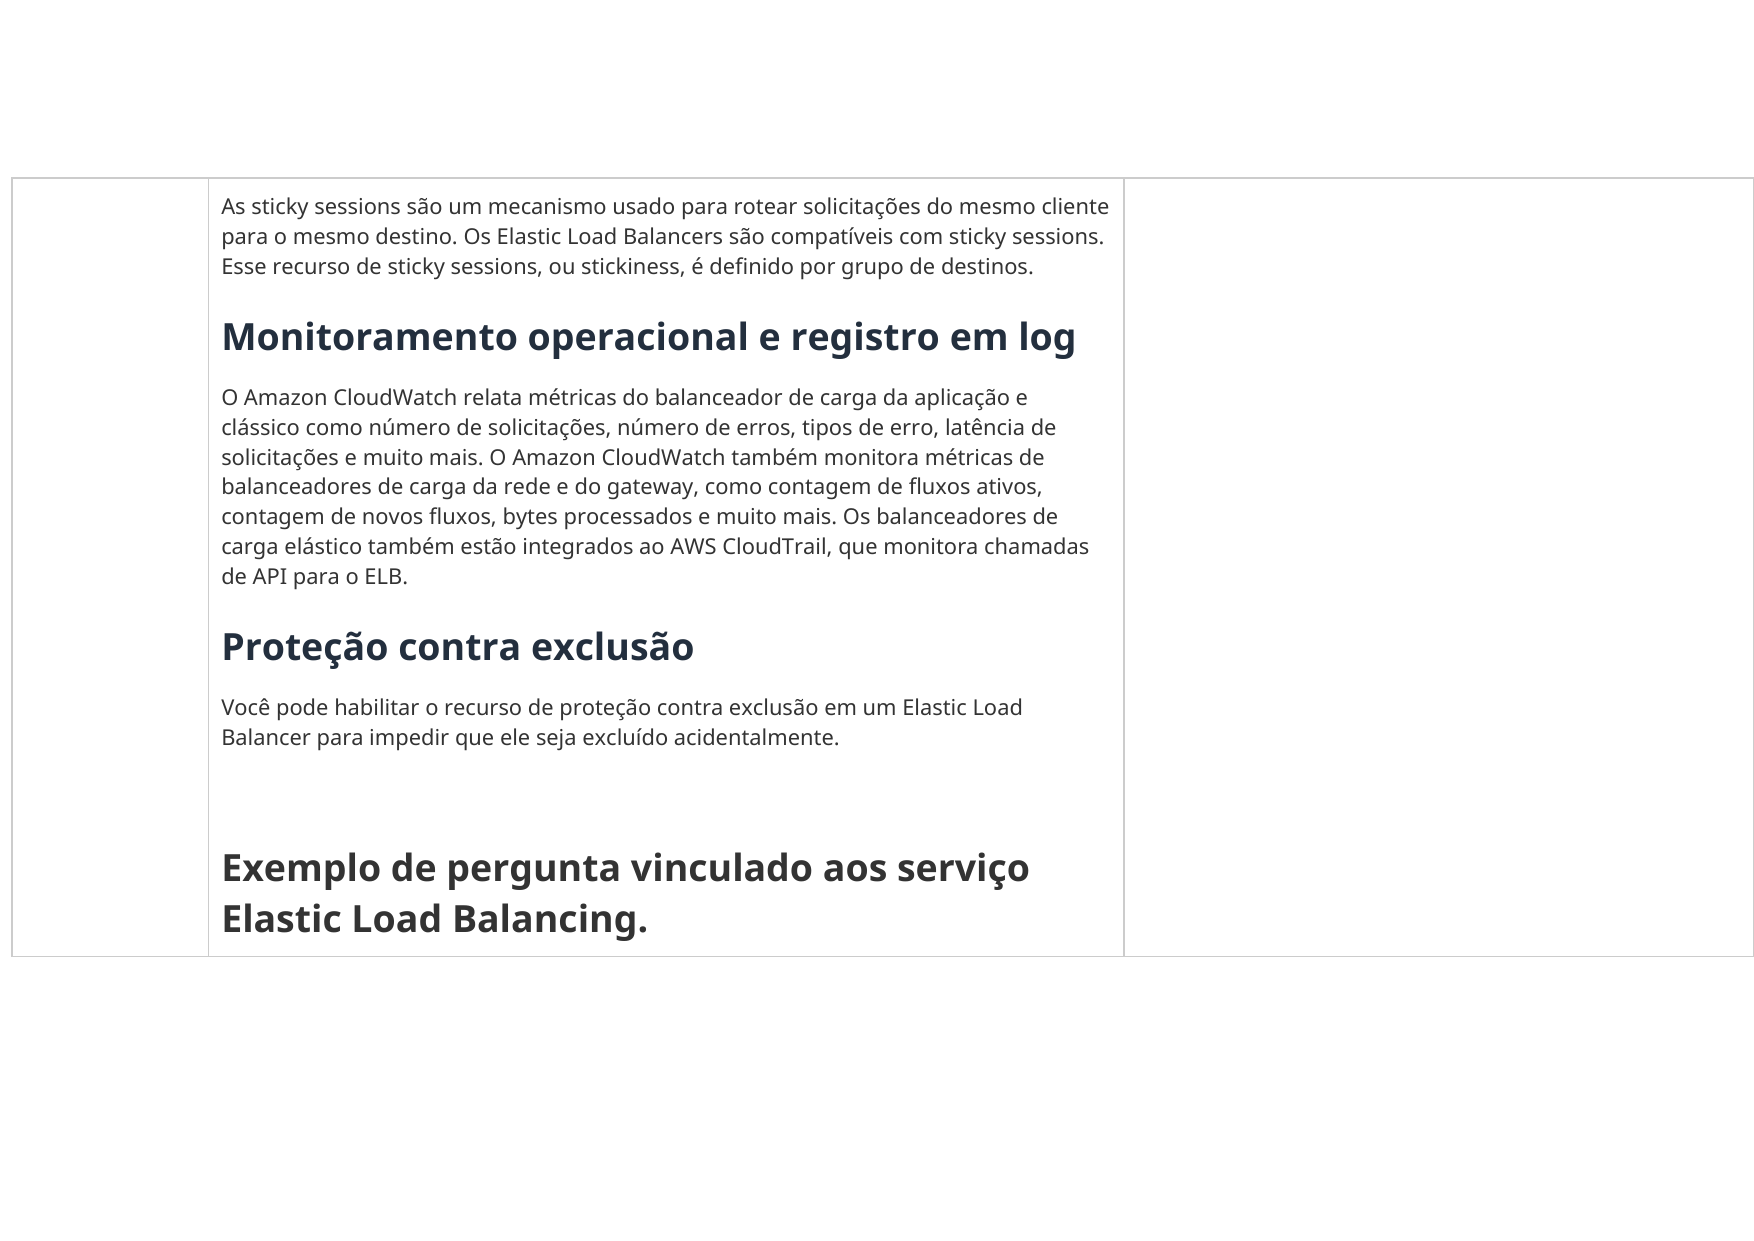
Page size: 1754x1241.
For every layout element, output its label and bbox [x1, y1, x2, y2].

table_cell [13, 179, 208, 956]
table_cell [209, 179, 1123, 956]
table_cell [1125, 179, 1753, 956]
